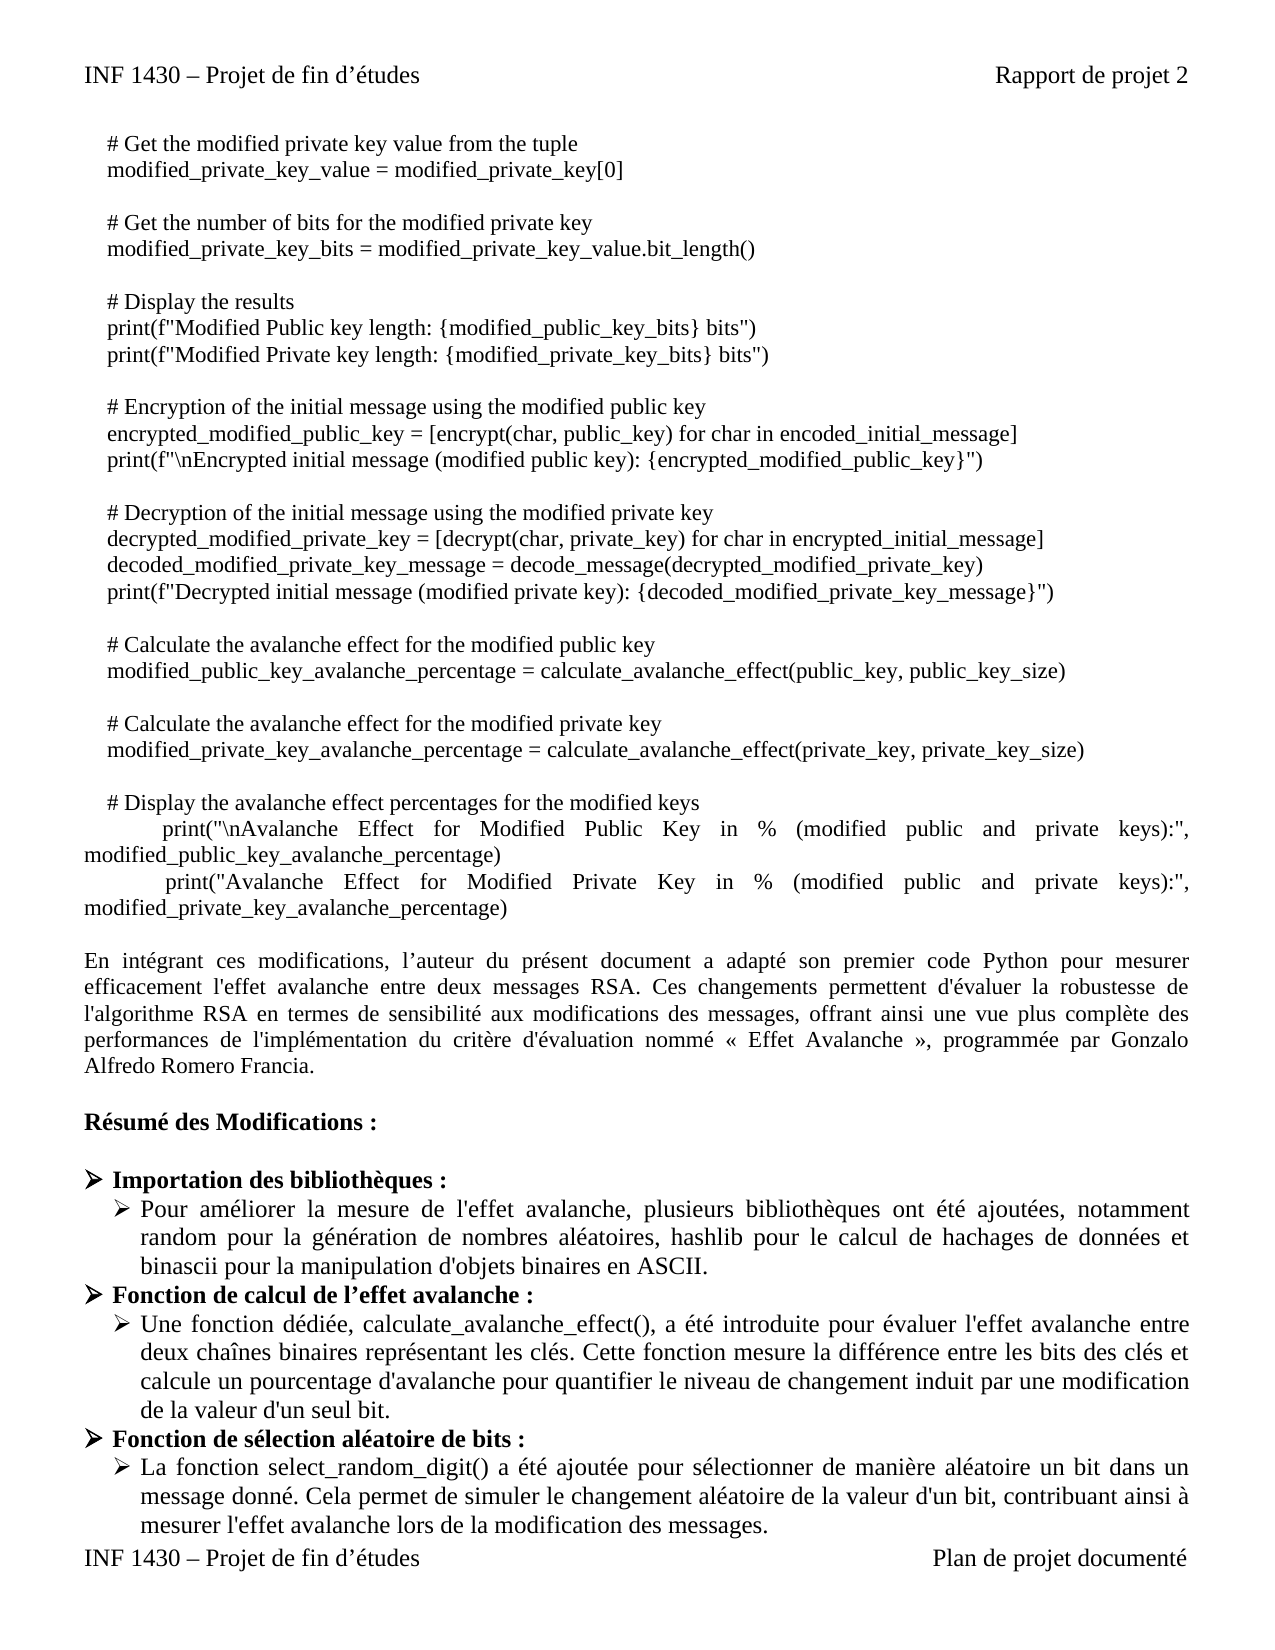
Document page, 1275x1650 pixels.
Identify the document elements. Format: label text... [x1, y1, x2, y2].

text decrypted_modified_private_key = [decrypt(char, private_key) for char in encrypted_initial_message] [84, 525, 1191, 552]
text # Display the results [84, 288, 1191, 314]
text modified_private_key_bits = modified_private_key_value.bit_length() [84, 235, 1191, 262]
text # Calculate the avalanche effect for the modified public key [84, 631, 1191, 657]
text modified_private_key_value = modified_private_key[0] [84, 156, 1191, 183]
text # Encryption of the initial message using the modified public key [84, 393, 1191, 420]
list Fonction de calcul de l’effet avalanche : [84, 1280, 1191, 1309]
list Importation des bibliothèques : [84, 1165, 1191, 1194]
text # Get the number of bits for the modified private key [84, 209, 1191, 235]
text modified_private_key_avalanche_percentage = calculate_avalanche_effect(private_key, private_key_size) [84, 736, 1191, 762]
text print(f"\nEncrypted initial message (modified public key): {encrypted_modified_public_key}") [84, 446, 1191, 472]
text # Get the modified private key value from the tuple [84, 130, 1191, 156]
text # Calculate the avalanche effect for the modified private key [84, 710, 1191, 736]
text modified_public_key_avalanche_percentage = calculate_avalanche_effect(public_key, public_key_size) [84, 657, 1191, 683]
text encrypted_modified_public_key = [encrypt(char, public_key) for char in encoded_initial_message] [84, 420, 1191, 446]
text # Decryption of the initial message using the modified private key [84, 499, 1191, 525]
text print(f"Modified Public key length: {modified_public_key_bits} bits") [84, 314, 1191, 341]
text En intégrant ces modifications, l’auteur du présent document a adapté son premier code Python pour mesurer efficacement l'effet avalanche entre deux messages RSA. Ces changements permettent d'évaluer la robustesse de l'algorithme RSA en termes de sensibilité aux modifications des messages, offrant ainsi une vue plus complète des performances de l'implémentation du critère d'évaluation nommé « Effet Avalanche », programmée par Gonzalo Alfredo Romero Francia. [84, 947, 1191, 1079]
text # Display the avalanche effect percentages for the modified keys [84, 789, 1191, 815]
list La fonction select_random_digit() a été ajoutée pour sélectionner de manière aléatoire un bit dans un message donné. Cela permet de simuler le changement aléatoire de la valeur d'un bit, contribuant ainsi à mesurer l'effet avalanche lors de la modification des messages. [112, 1452, 1191, 1539]
text print("Avalanche Effect for Modified Private Key in % (modified public and private keys):", modified_private_key_avalanche_percentage) [84, 868, 1191, 921]
list Fonction de sélection aléatoire de bits : [84, 1424, 1191, 1452]
text decoded_modified_private_key_message = decode_message(decrypted_modified_private_key) [84, 552, 1191, 578]
list Une fonction dédiée, calculate_avalanche_effect(), a été introduite pour évaluer l'effet avalanche entre deux chaînes binaires représentant les clés. Cette fonction mesure la différence entre les bits des clés et calcule un pourcentage d'avalanche pour quantifier le niveau de changement induit par une modification de la valeur d'un seul bit. [112, 1309, 1191, 1424]
text Résumé des Modifications : [84, 1107, 1191, 1136]
list Pour améliorer la mesure de l'effet avalanche, plusieurs bibliothèques ont été ajoutées, notamment random pour la génération de nombres aléatoires, hashlib pour le calcul de hachages de données et binascii pour la manipulation d'objets binaires en ASCII. [112, 1194, 1191, 1280]
text print(f"Modified Private key length: {modified_private_key_bits} bits") [84, 341, 1191, 367]
text print("\nAvalanche Effect for Modified Public Key in % (modified public and private keys):", modified_public_key_avalanche_percentage) [84, 815, 1191, 868]
text print(f"Decrypted initial message (modified private key): {decoded_modified_private_key_message}") [84, 578, 1191, 604]
